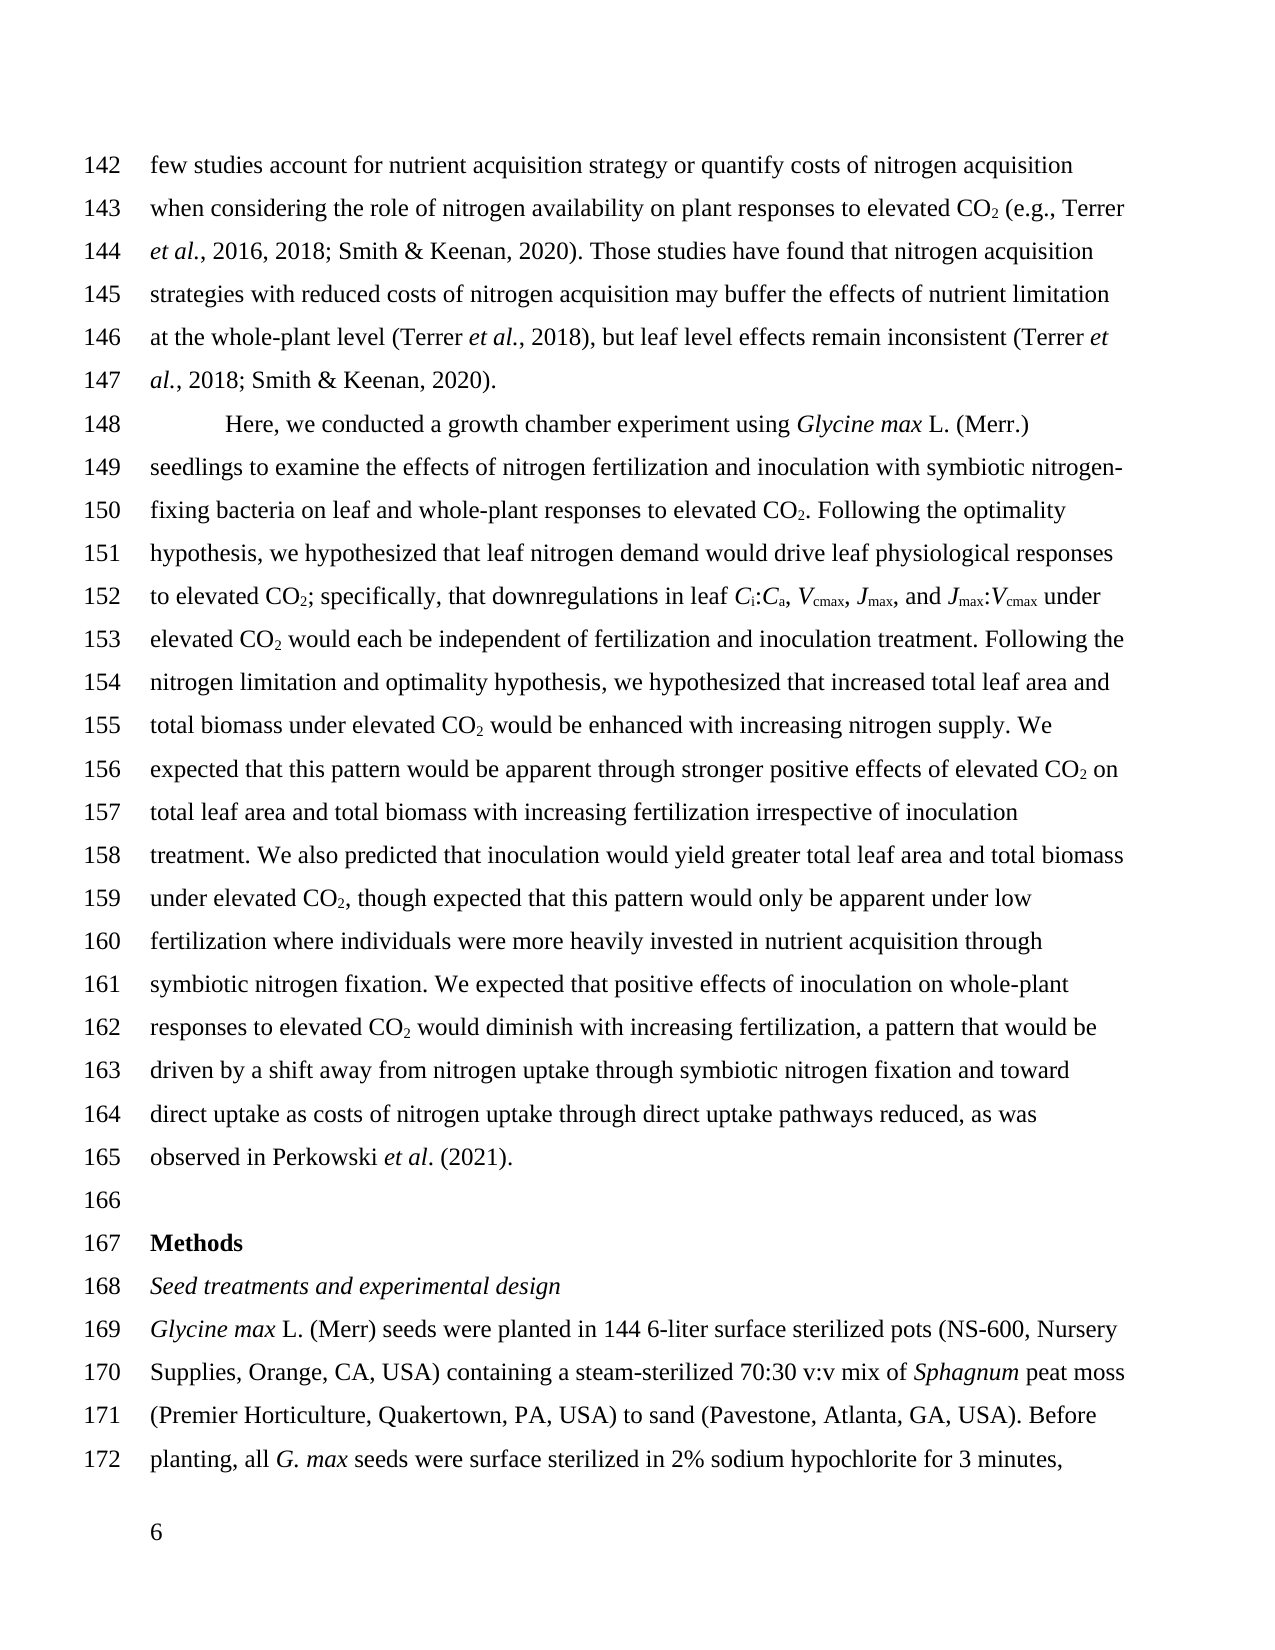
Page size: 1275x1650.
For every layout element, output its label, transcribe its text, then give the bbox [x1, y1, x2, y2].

text Methods [150, 1228, 1125, 1257]
text Here, we conducted a growth chamber experiment using Glycine max L. (Merr.) seedlings to examine the effects of nitrogen fertilization and inoculation with symbiotic nitrogen-fixing bacteria on leaf and whole-plant responses to elevated CO2. Following the optimality hypothesis, we hypothesized that leaf nitrogen demand would drive leaf physiological responses to elevated CO2; specifically, that downregulations in leaf Ci:Ca, Vcmax, Jmax, and Jmax:Vcmax under elevated CO2 would each be independent of fertilization and inoculation treatment. Following the nitrogen limitation and optimality hypothesis, we hypothesized that increased total leaf area and total biomass under elevated CO2 would be enhanced with increasing nitrogen supply. We expected that this pattern would be apparent through stronger positive effects of elevated CO2 on total leaf area and total biomass with increasing fertilization irrespective of inoculation treatment. We also predicted that inoculation would yield greater total leaf area and total biomass under elevated CO2, though expected that this pattern would only be apparent under low fertilization where individuals were more heavily invested in nutrient acquisition through symbiotic nitrogen fixation. We expected that positive effects of inoculation on whole-plant responses to elevated CO2 would diminish with increasing fertilization, a pattern that would be driven by a shift away from nitrogen uptake through symbiotic nitrogen fixation and toward direct uptake as costs of nitrogen uptake through direct uptake pathways reduced, as was observed in Perkowski et al. (2021). [150, 409, 1125, 1171]
text Seed treatments and experimental design [150, 1271, 1125, 1300]
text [150, 150, 1125, 394]
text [150, 1314, 1125, 1472]
